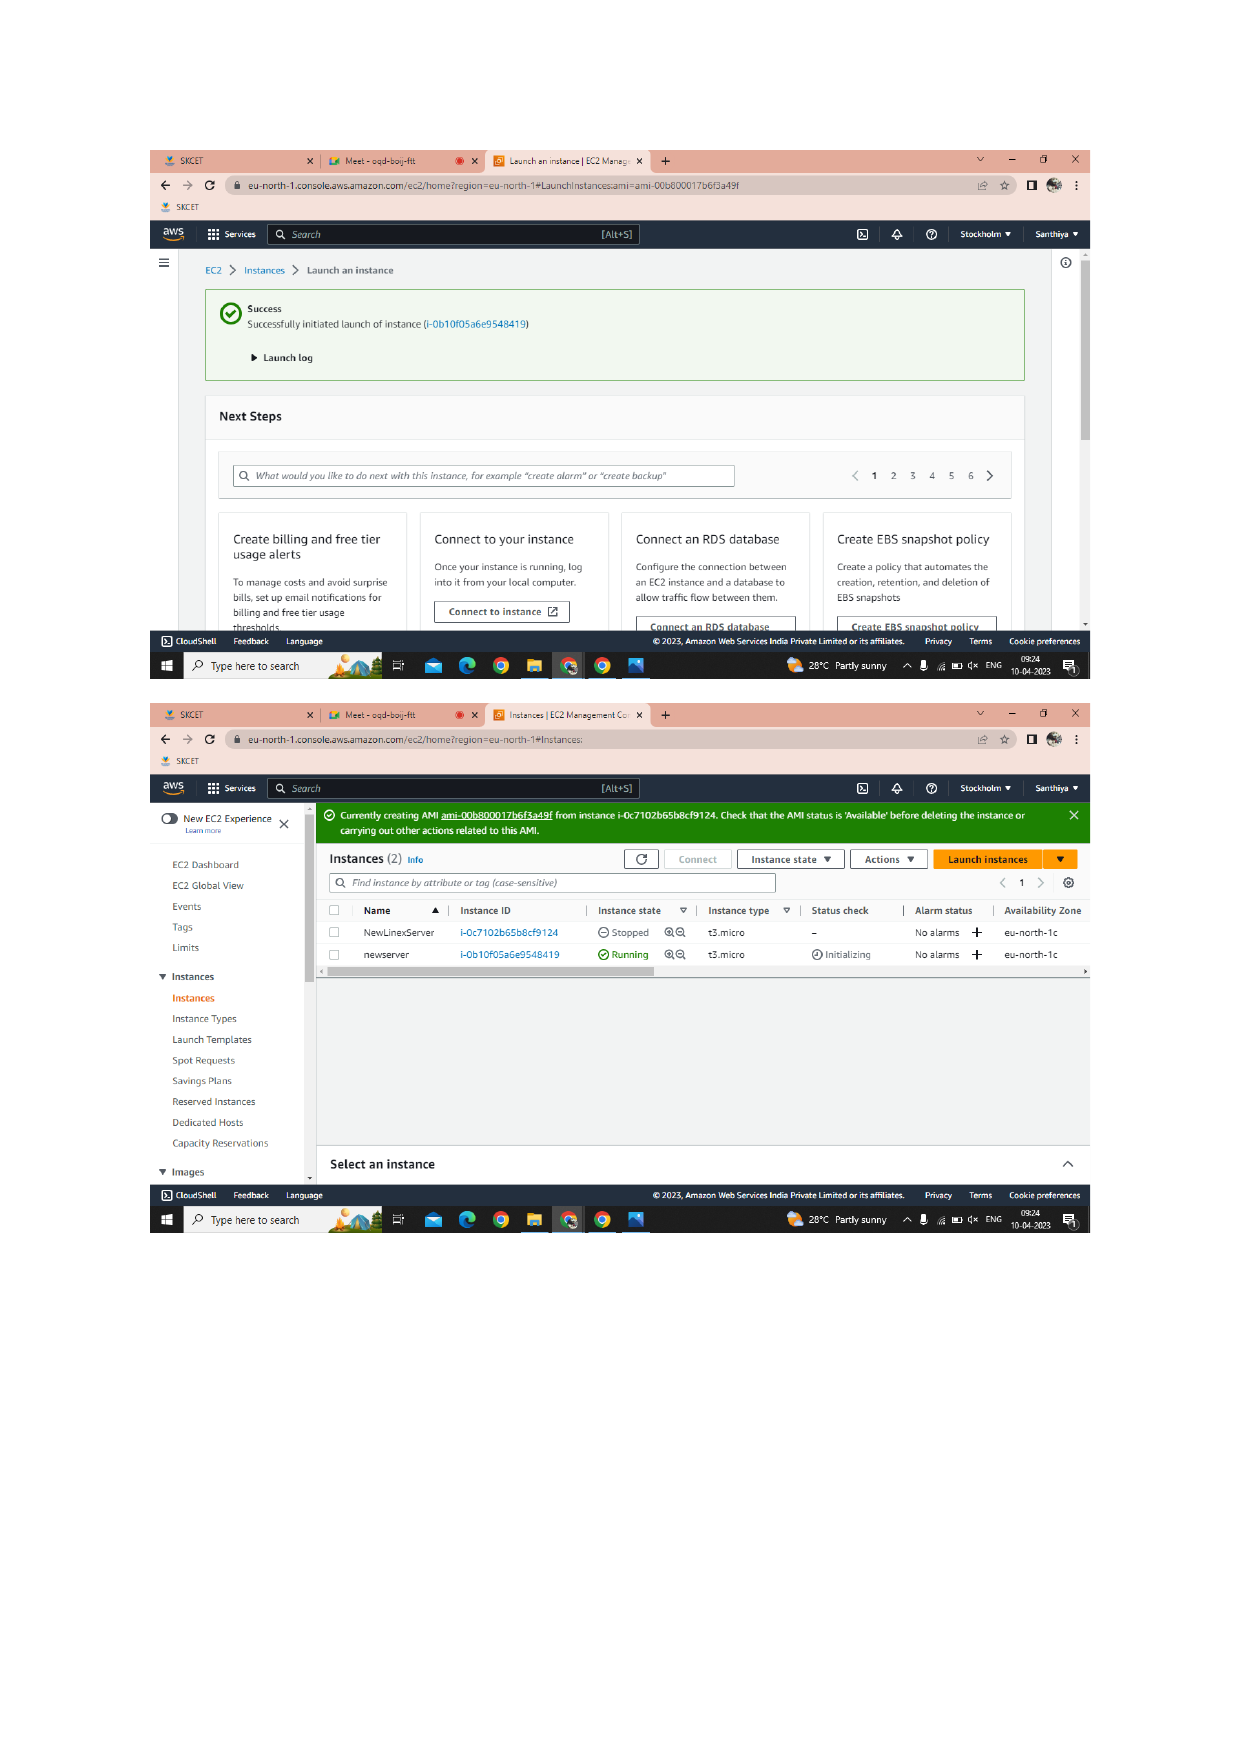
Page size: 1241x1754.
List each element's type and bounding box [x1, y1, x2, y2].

picture [150, 703, 1091, 1233]
picture [150, 150, 1091, 679]
